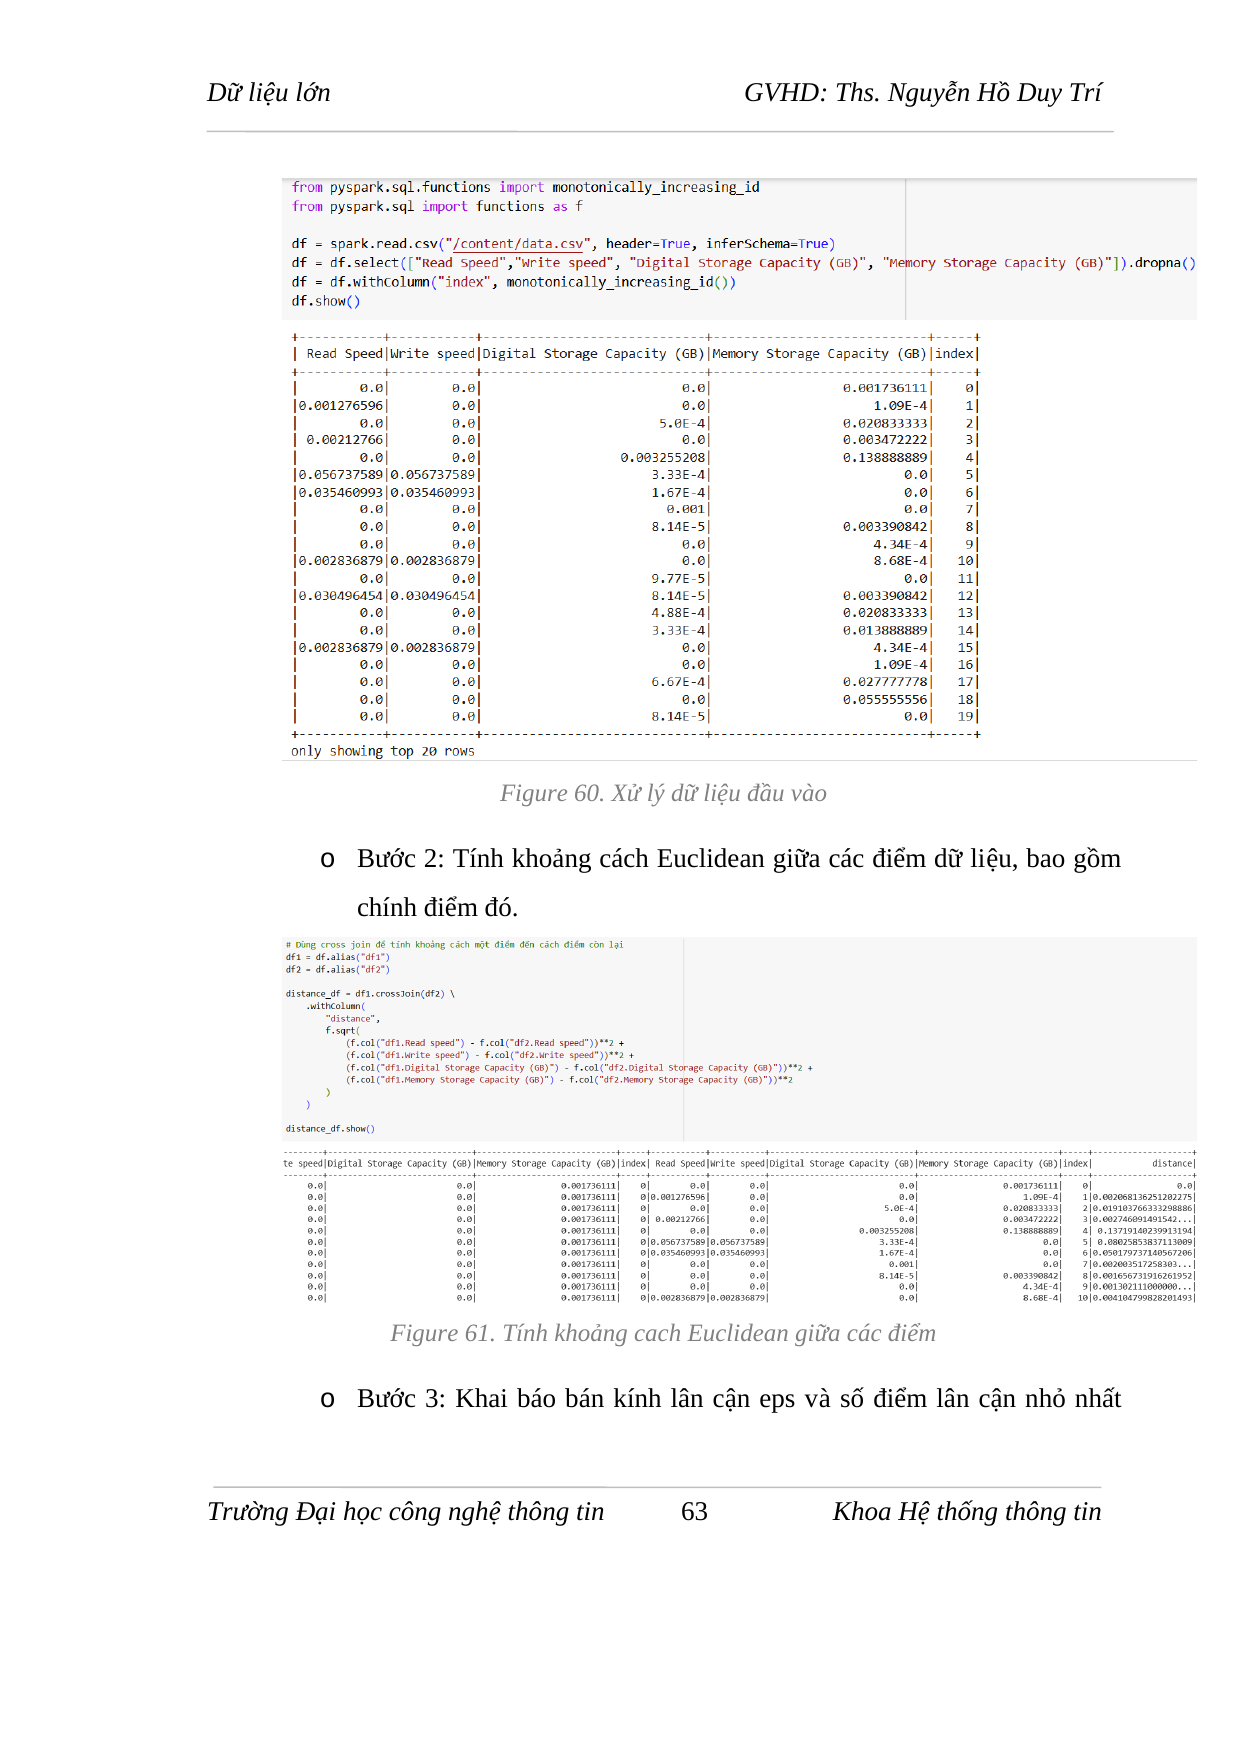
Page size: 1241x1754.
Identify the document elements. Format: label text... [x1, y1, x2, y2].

text Figure 61. Tính khoảng cach Euclidean giữa các điểm [207, 1318, 1122, 1347]
text Figure 60. Xử lý dữ liệu đầu vào [207, 778, 1122, 807]
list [319, 1382, 1122, 1415]
picture [281, 937, 1198, 1303]
picture [281, 177, 1198, 763]
list Bước 2: Tính khoảng cách Euclidean giữa các điểm dữ liệu, bao gồm chính điểm đó. [319, 842, 1122, 922]
